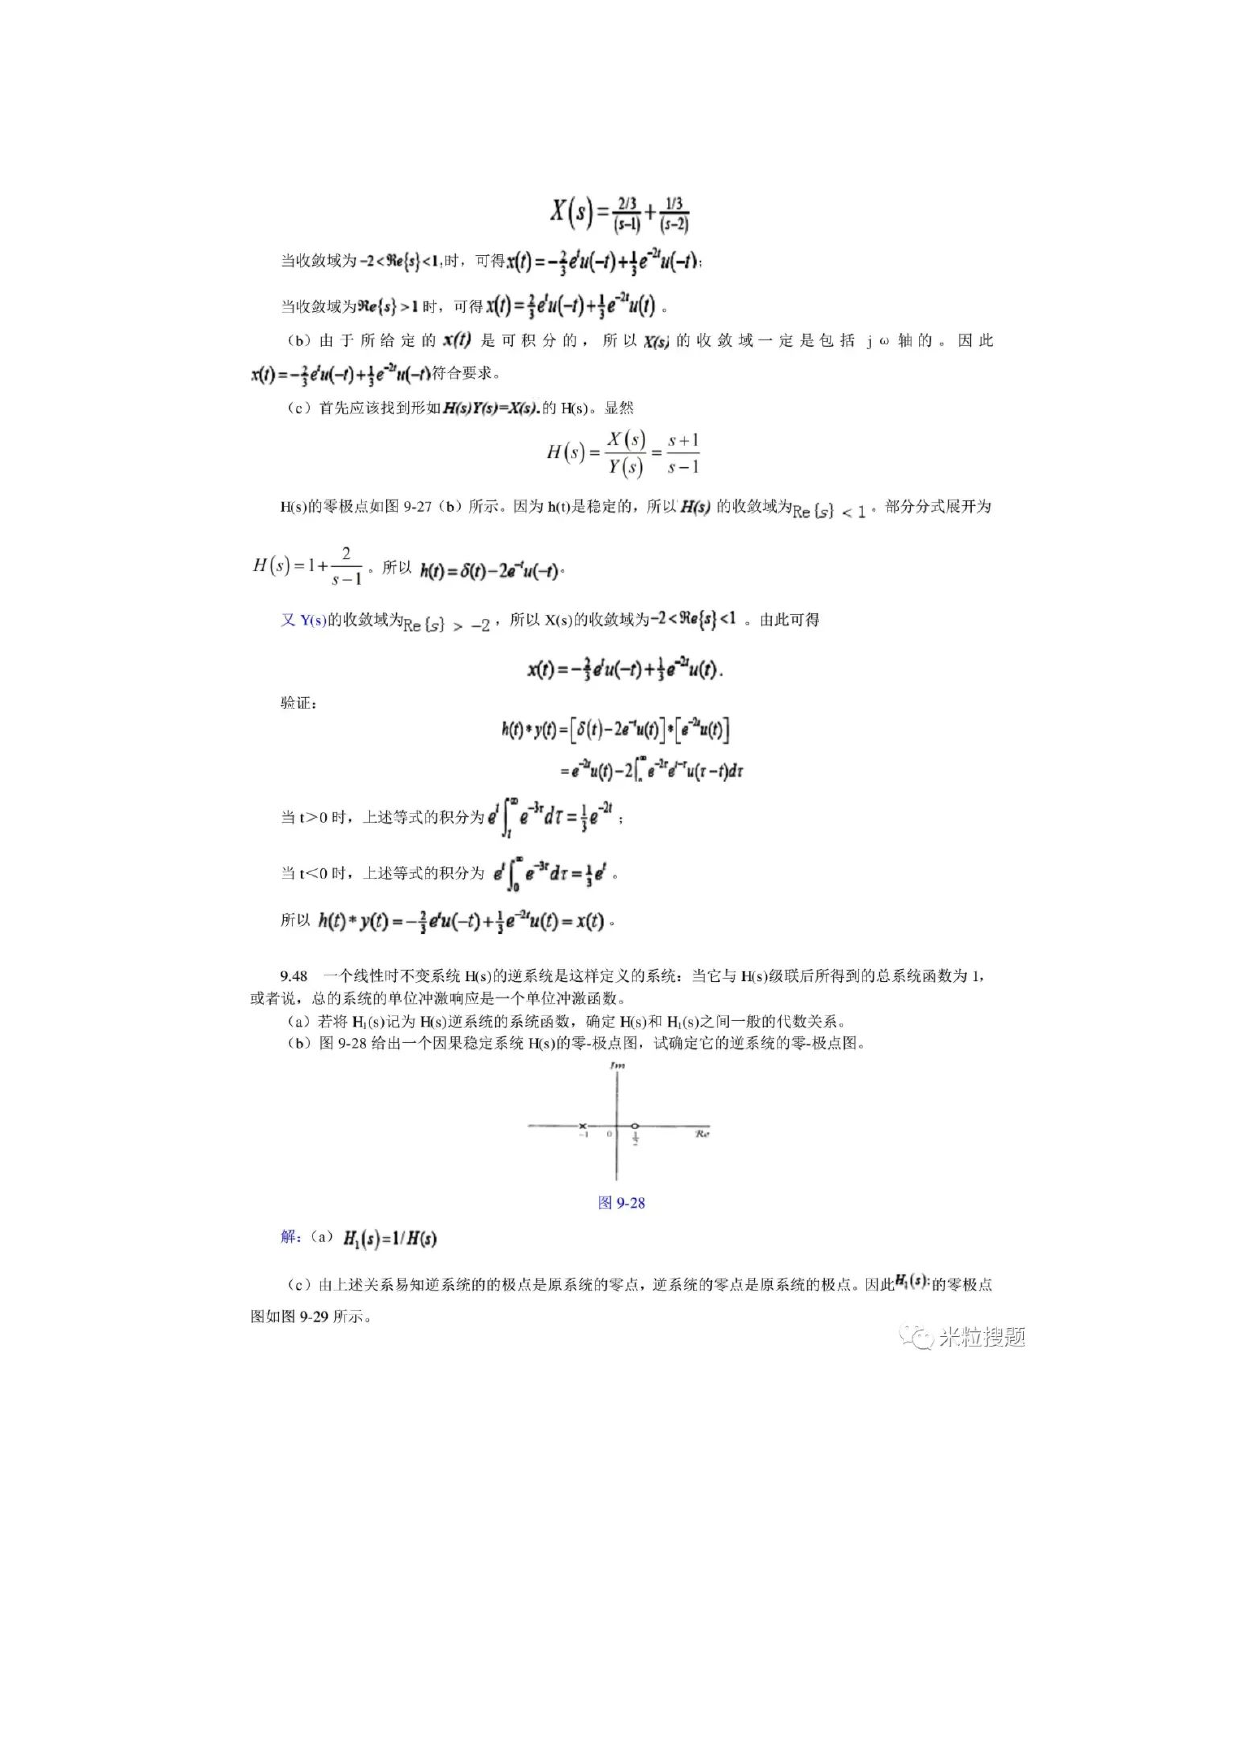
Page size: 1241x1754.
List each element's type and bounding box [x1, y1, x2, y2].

picture [187, 152, 1053, 1375]
